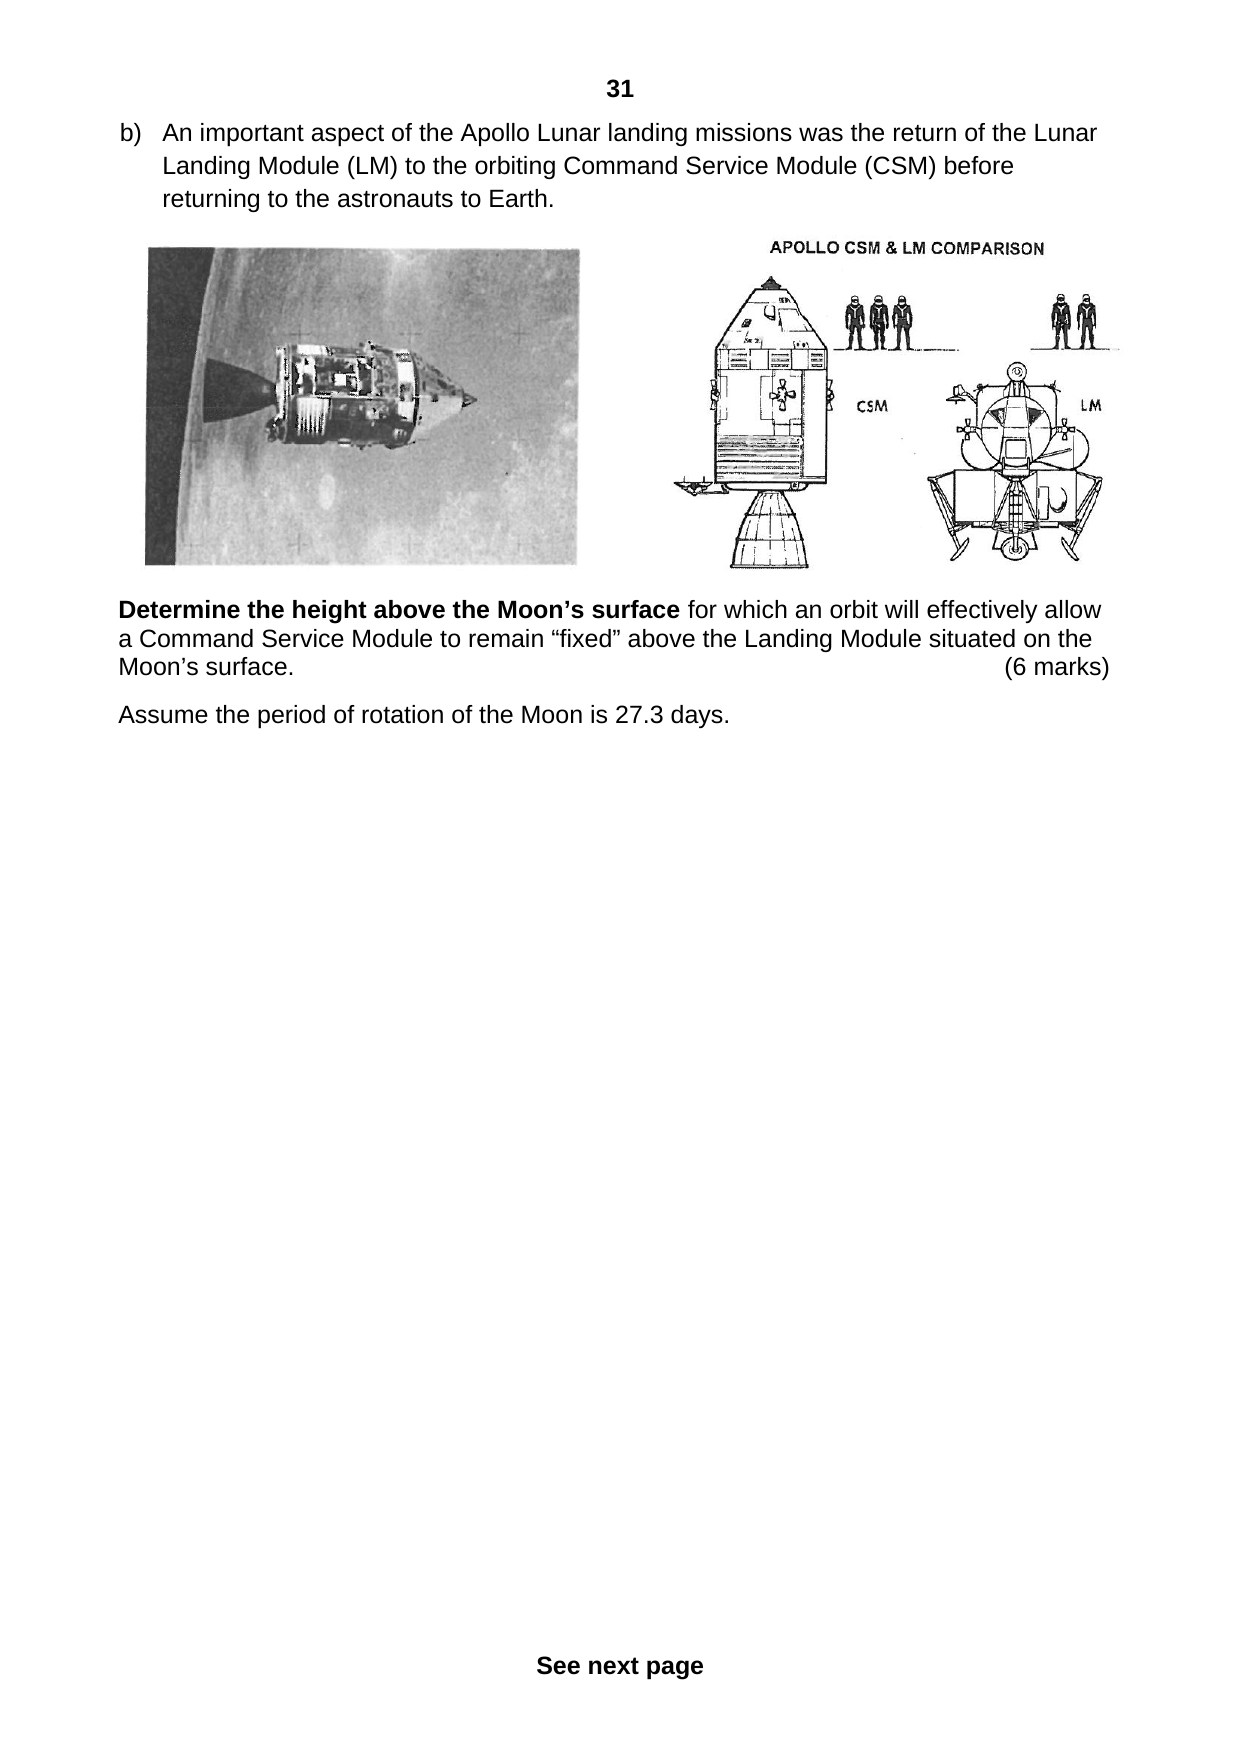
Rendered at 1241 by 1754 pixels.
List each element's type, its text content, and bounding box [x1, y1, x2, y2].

text Determine the height above the Moon’s surface for which an orbit will effectively allow a Command Service Module to remain “fixed” above the Landing Module situated on the Moon’s surface. (6 marks) [118, 595, 1110, 681]
text Assume the period of rotation of the Moon is 27.3 days. [118, 699, 1110, 728]
list An important aspect of the Apollo Lunar landing missions was the return of the Lunar Landing Module (LM) to the orbiting Command Service Module (CSM) before returning to the astronauts to Earth. [119, 118, 1110, 213]
picture [118, 235, 1159, 577]
